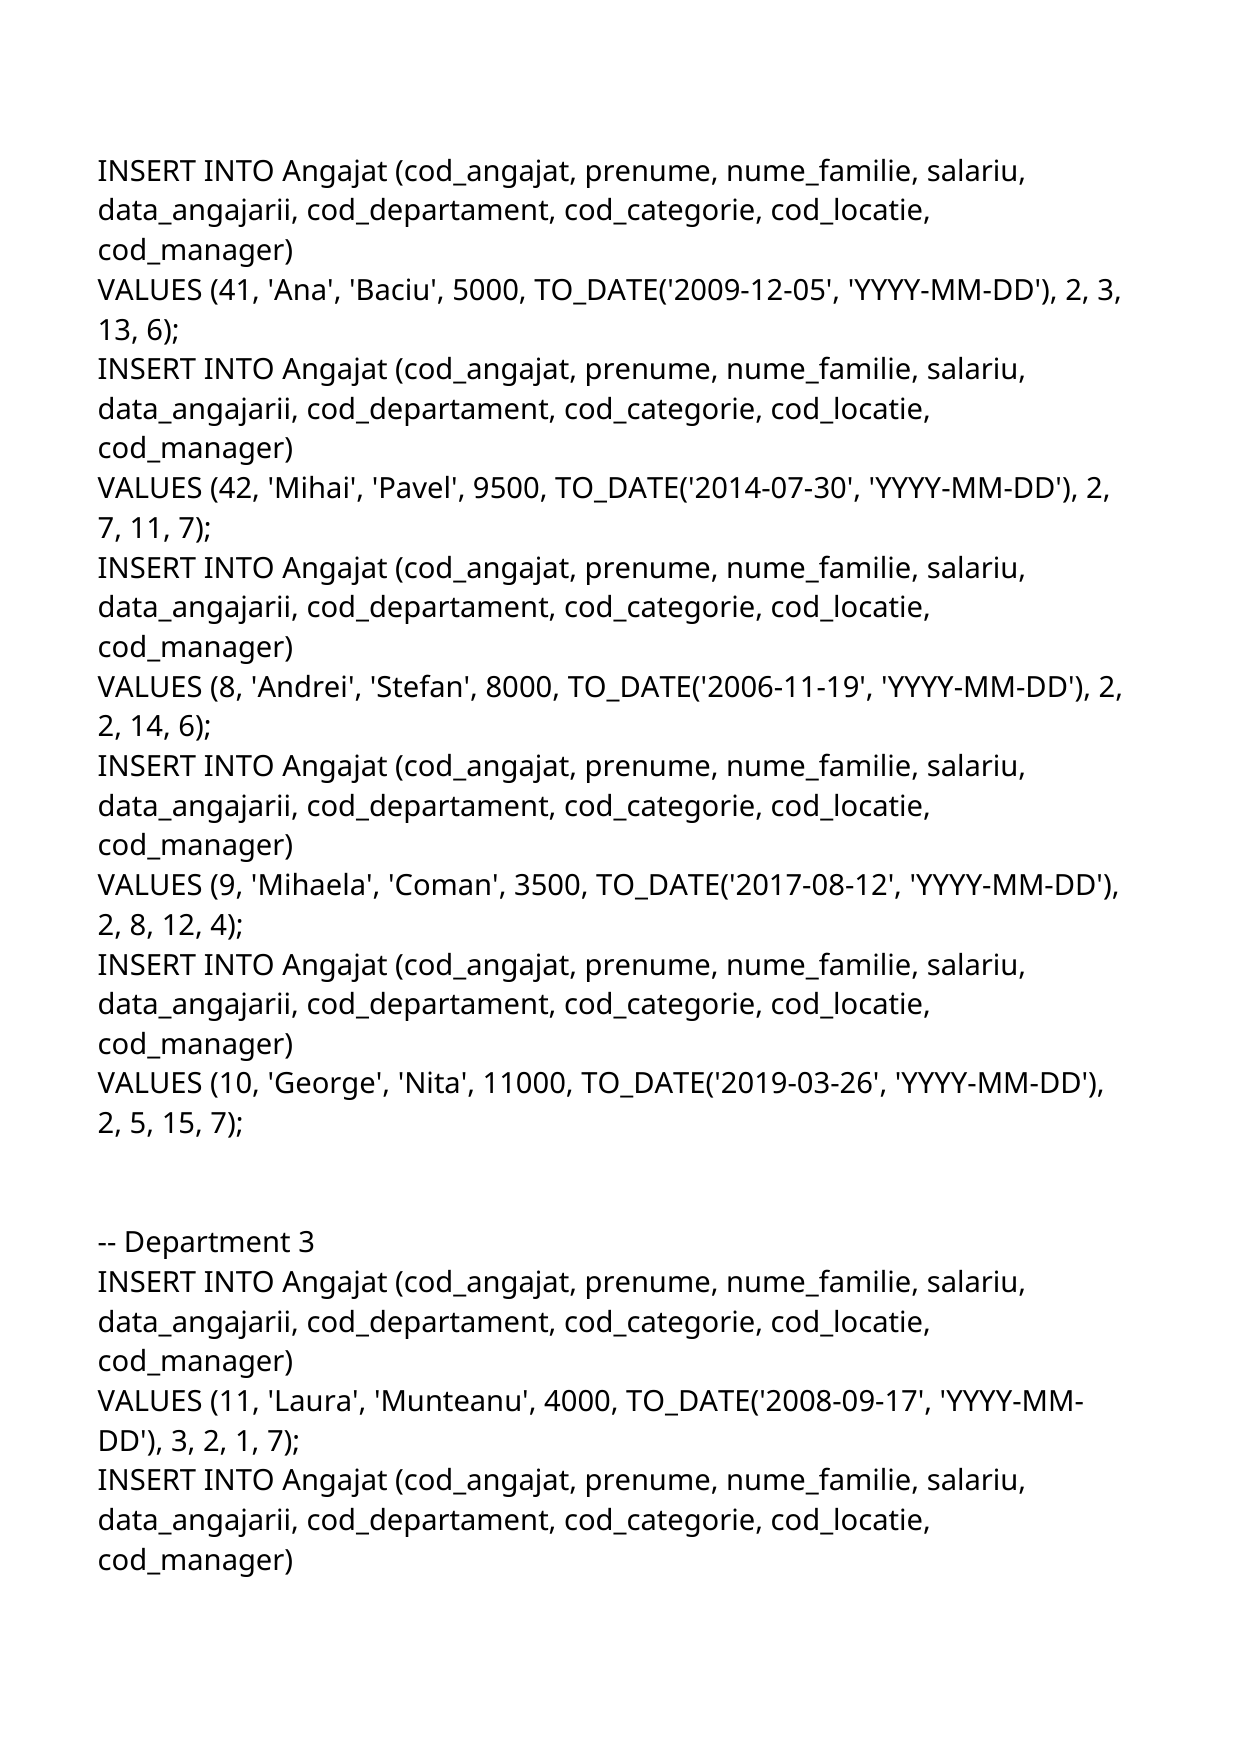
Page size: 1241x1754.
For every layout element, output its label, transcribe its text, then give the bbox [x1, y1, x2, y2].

text VALUES (10, 'George', 'Nita', 11000, TO_DATE('2019-03-26', 'YYYY-MM-DD'), 2, 5, 15, 7); [97, 1063, 1128, 1142]
text INSERT INTO Angajat (cod_angajat, prenume, nume_familie, salariu, data_angajarii, cod_departament, cod_categorie, cod_locatie, cod_manager) [97, 1261, 1128, 1380]
text VALUES (42, 'Mihai', 'Pavel', 9500, TO_DATE('2014-07-30', 'YYYY-MM-DD'), 2, 7, 11, 7); [97, 467, 1128, 547]
text VALUES (9, 'Mihaela', 'Coman', 3500, TO_DATE('2017-08-12', 'YYYY-MM-DD'), 2, 8, 12, 4); [97, 864, 1128, 944]
text VALUES (41, 'Ana', 'Baciu', 5000, TO_DATE('2009-12-05', 'YYYY-MM-DD'), 2, 3, 13, 6); [97, 269, 1128, 348]
text INSERT INTO Angajat (cod_angajat, prenume, nume_familie, salariu, data_angajarii, cod_departament, cod_categorie, cod_locatie, cod_manager) [97, 547, 1128, 666]
text INSERT INTO Angajat (cod_angajat, prenume, nume_familie, salariu, data_angajarii, cod_departament, cod_categorie, cod_locatie, cod_manager) [97, 348, 1128, 467]
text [97, 150, 1128, 269]
text VALUES (8, 'Andrei', 'Stefan', 8000, TO_DATE('2006-11-19', 'YYYY-MM-DD'), 2, 2, 14, 6); [97, 666, 1128, 745]
text INSERT INTO Angajat (cod_angajat, prenume, nume_familie, salariu, data_angajarii, cod_departament, cod_categorie, cod_locatie, cod_manager) [97, 745, 1128, 864]
text INSERT INTO Angajat (cod_angajat, prenume, nume_familie, salariu, data_angajarii, cod_departament, cod_categorie, cod_locatie, cod_manager) [97, 944, 1128, 1063]
text -- Department 3 [97, 1222, 1128, 1261]
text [97, 1460, 1128, 1579]
text VALUES (11, 'Laura', 'Munteanu', 4000, TO_DATE('2008-09-17', 'YYYY-MM-DD'), 3, 2, 1, 7); [97, 1380, 1128, 1460]
